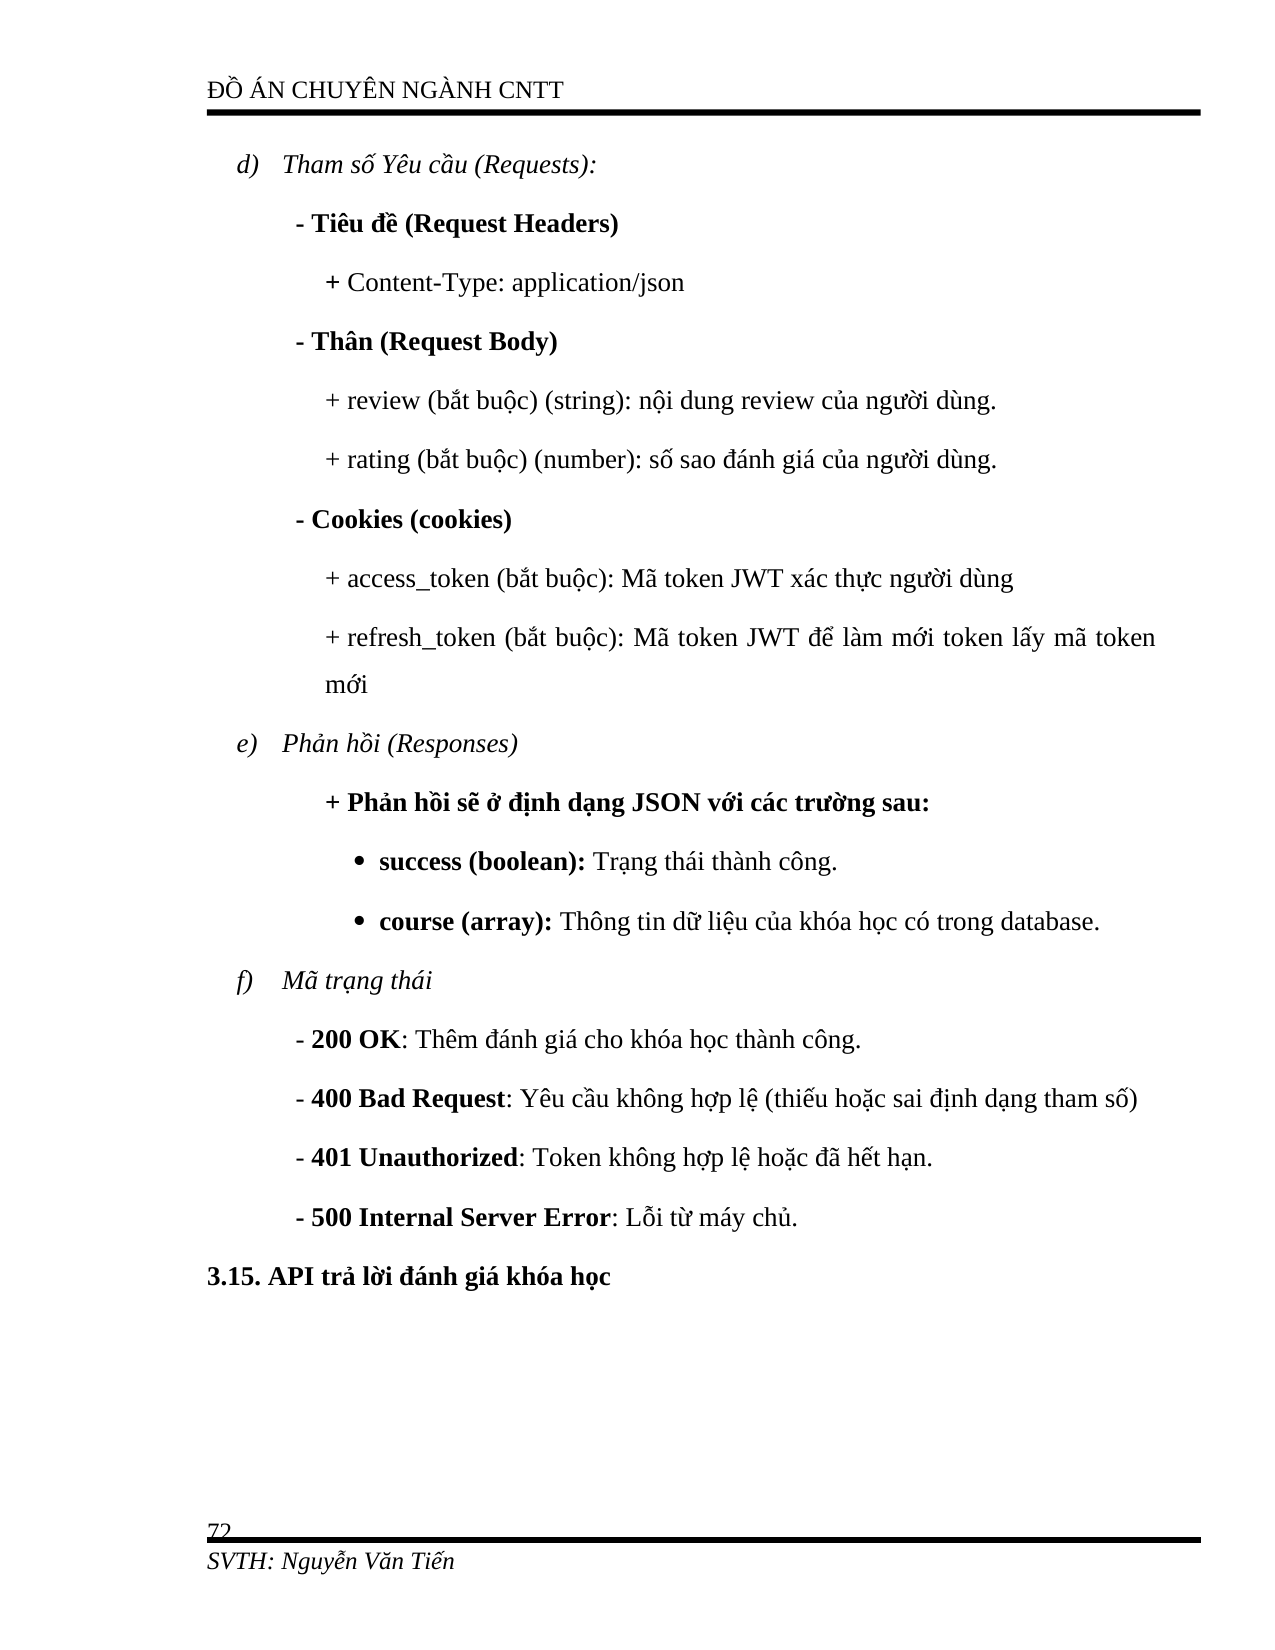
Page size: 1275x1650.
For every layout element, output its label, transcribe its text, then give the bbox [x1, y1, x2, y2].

text 200 OK: Thêm đánh giá cho khóa học thành công. [266, 1023, 1157, 1054]
text 401 Unauthorized: Token không hợp lệ hoặc đã hết hạn. [266, 1141, 1157, 1173]
text 500 Internal Server Error: Lỗi từ máy chủ. [266, 1201, 1157, 1232]
text course (array): Thông tin dữ liệu của khóa học có trong database. [354, 904, 1157, 936]
subtitle Phản hồi (Responses) [236, 727, 1157, 758]
text rating (bắt buộc) (number): số sao đánh giá của người dùng. [325, 443, 1157, 475]
text Thân (Request Body) [266, 325, 1157, 356]
subtitle API trả lời đánh giá khóa học [207, 1260, 1157, 1291]
text Phản hồi sẽ ở định dạng JSON với các trường sau: [325, 786, 1157, 817]
text success (boolean): Trạng thái thành công. [354, 845, 1157, 876]
text review (bắt buộc) (string): nội dung review của người dùng. [325, 384, 1157, 416]
text Tiêu đề (Request Headers) [266, 207, 1157, 238]
text refresh_token (bắt buộc): Mã token JWT để làm mới token lấy mã token mới [325, 621, 1157, 699]
text access_token (bắt buộc): Mã token JWT xác thực người dùng [325, 562, 1157, 593]
text 400 Bad Request: Yêu cầu không hợp lệ (thiếu hoặc sai định dạng tham số) [266, 1082, 1157, 1113]
subtitle Mã trạng thái [236, 964, 1157, 995]
subtitle Tham số Yêu cầu (Requests): [236, 148, 1157, 179]
text Content-Type: application/json [325, 266, 1157, 297]
text Cookies (cookies) [266, 503, 1157, 534]
